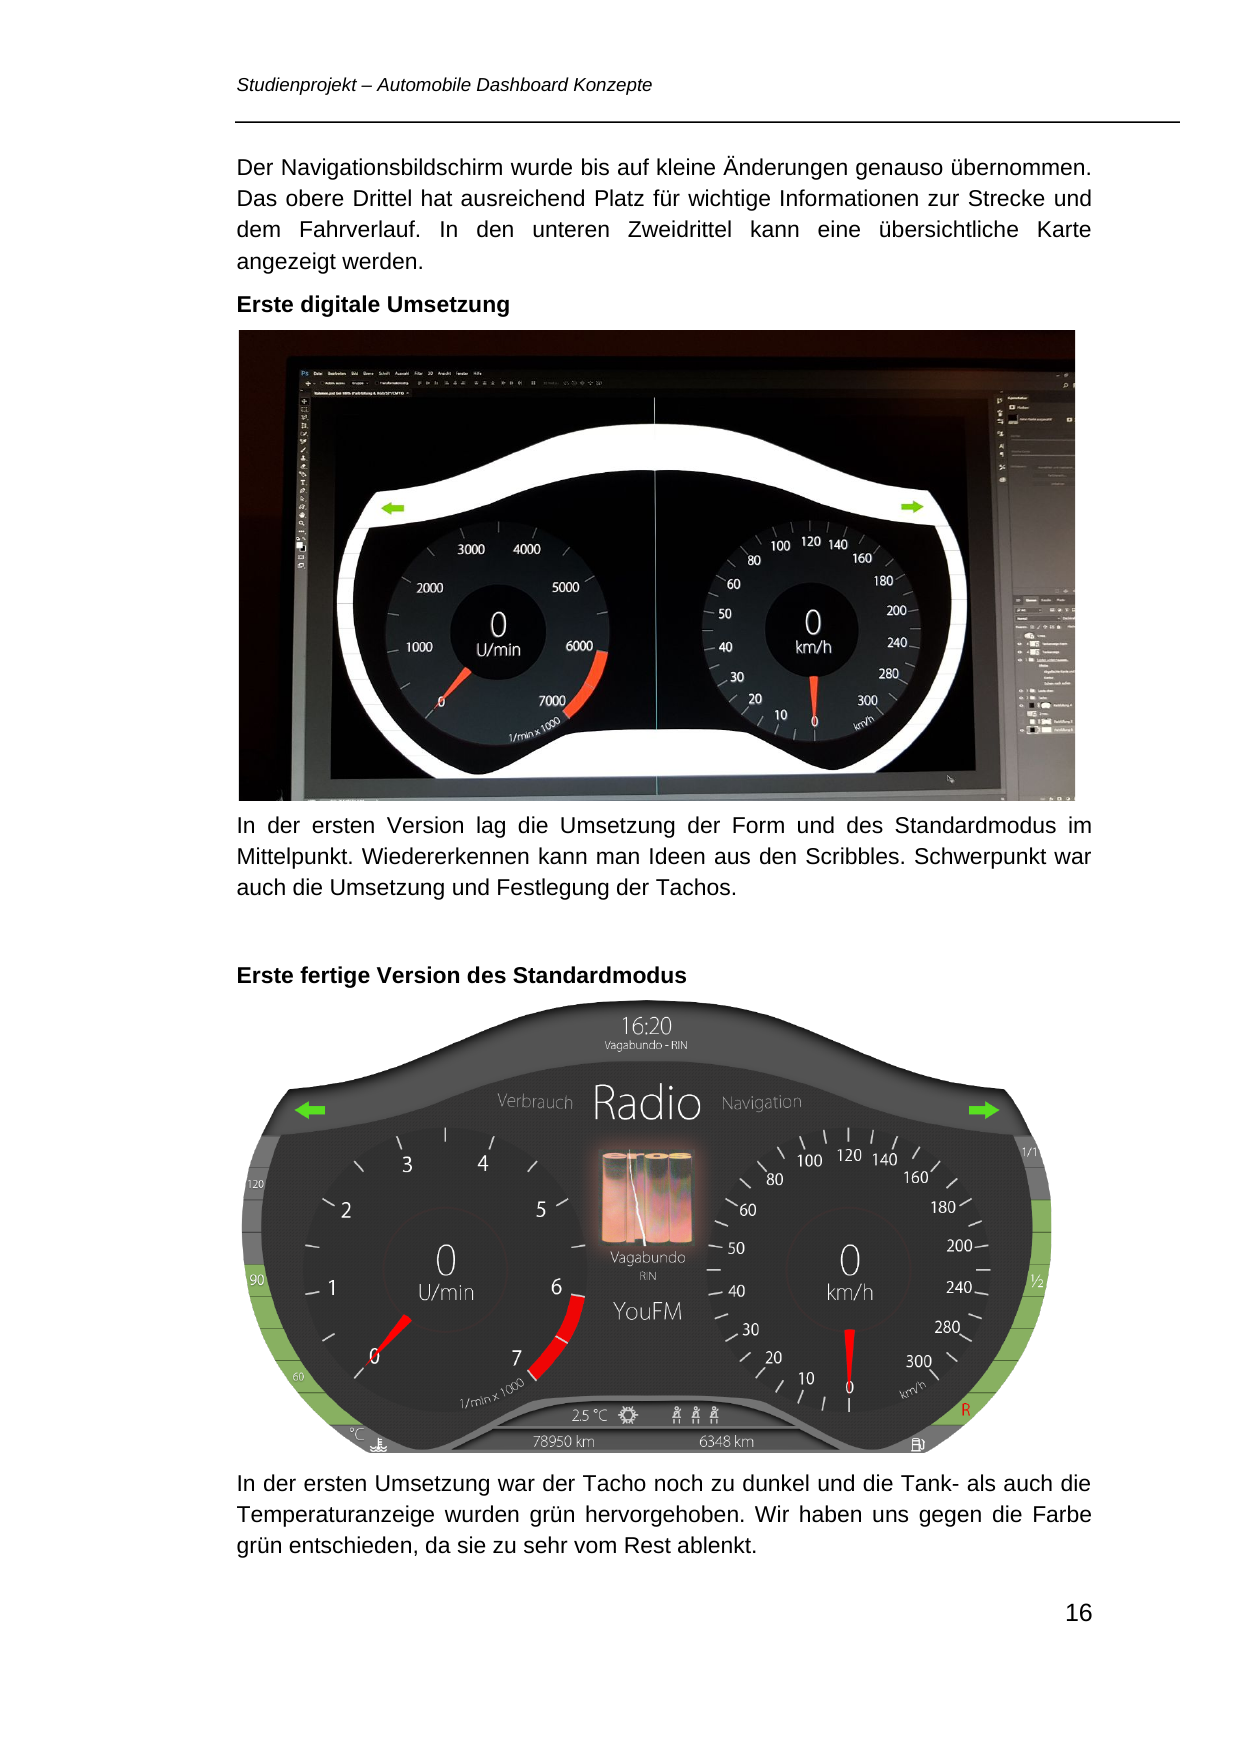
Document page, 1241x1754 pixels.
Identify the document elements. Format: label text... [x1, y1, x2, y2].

picture [236, 1000, 1052, 1453]
subtitle Erste fertige Version des Standardmodus [236, 957, 1092, 988]
text Der Navigationsbildschirm wurde bis auf kleine Änderungen genauso übernommen. Das obere Drittel hat ausreichend Platz für wichtige Informationen zur Strecke und dem Fahrverlauf. In den unteren Zweidrittel kann eine übersichtliche Karte angezeigt werden. [236, 149, 1092, 274]
subtitle Erste digitale Umsetzung [236, 287, 1092, 318]
picture [238, 330, 1075, 801]
text In der ersten Version lag die Umsetzung der Form und des Standardmodus im Mittelpunkt. Wiedererkennen kann man Ideen aus den Scribbles. Schwerpunkt war auch die Umsetzung und Festlegung der Tachos. [236, 807, 1092, 901]
text In der ersten Umsetzung war der Tacho noch zu dunkel und die Tank- als auch die Temperaturanzeige wurden grün hervorgehoben. Wir haben uns gegen die Farbe grün entschieden, da sie zu sehr vom Rest ablenkt. [236, 1465, 1092, 1558]
